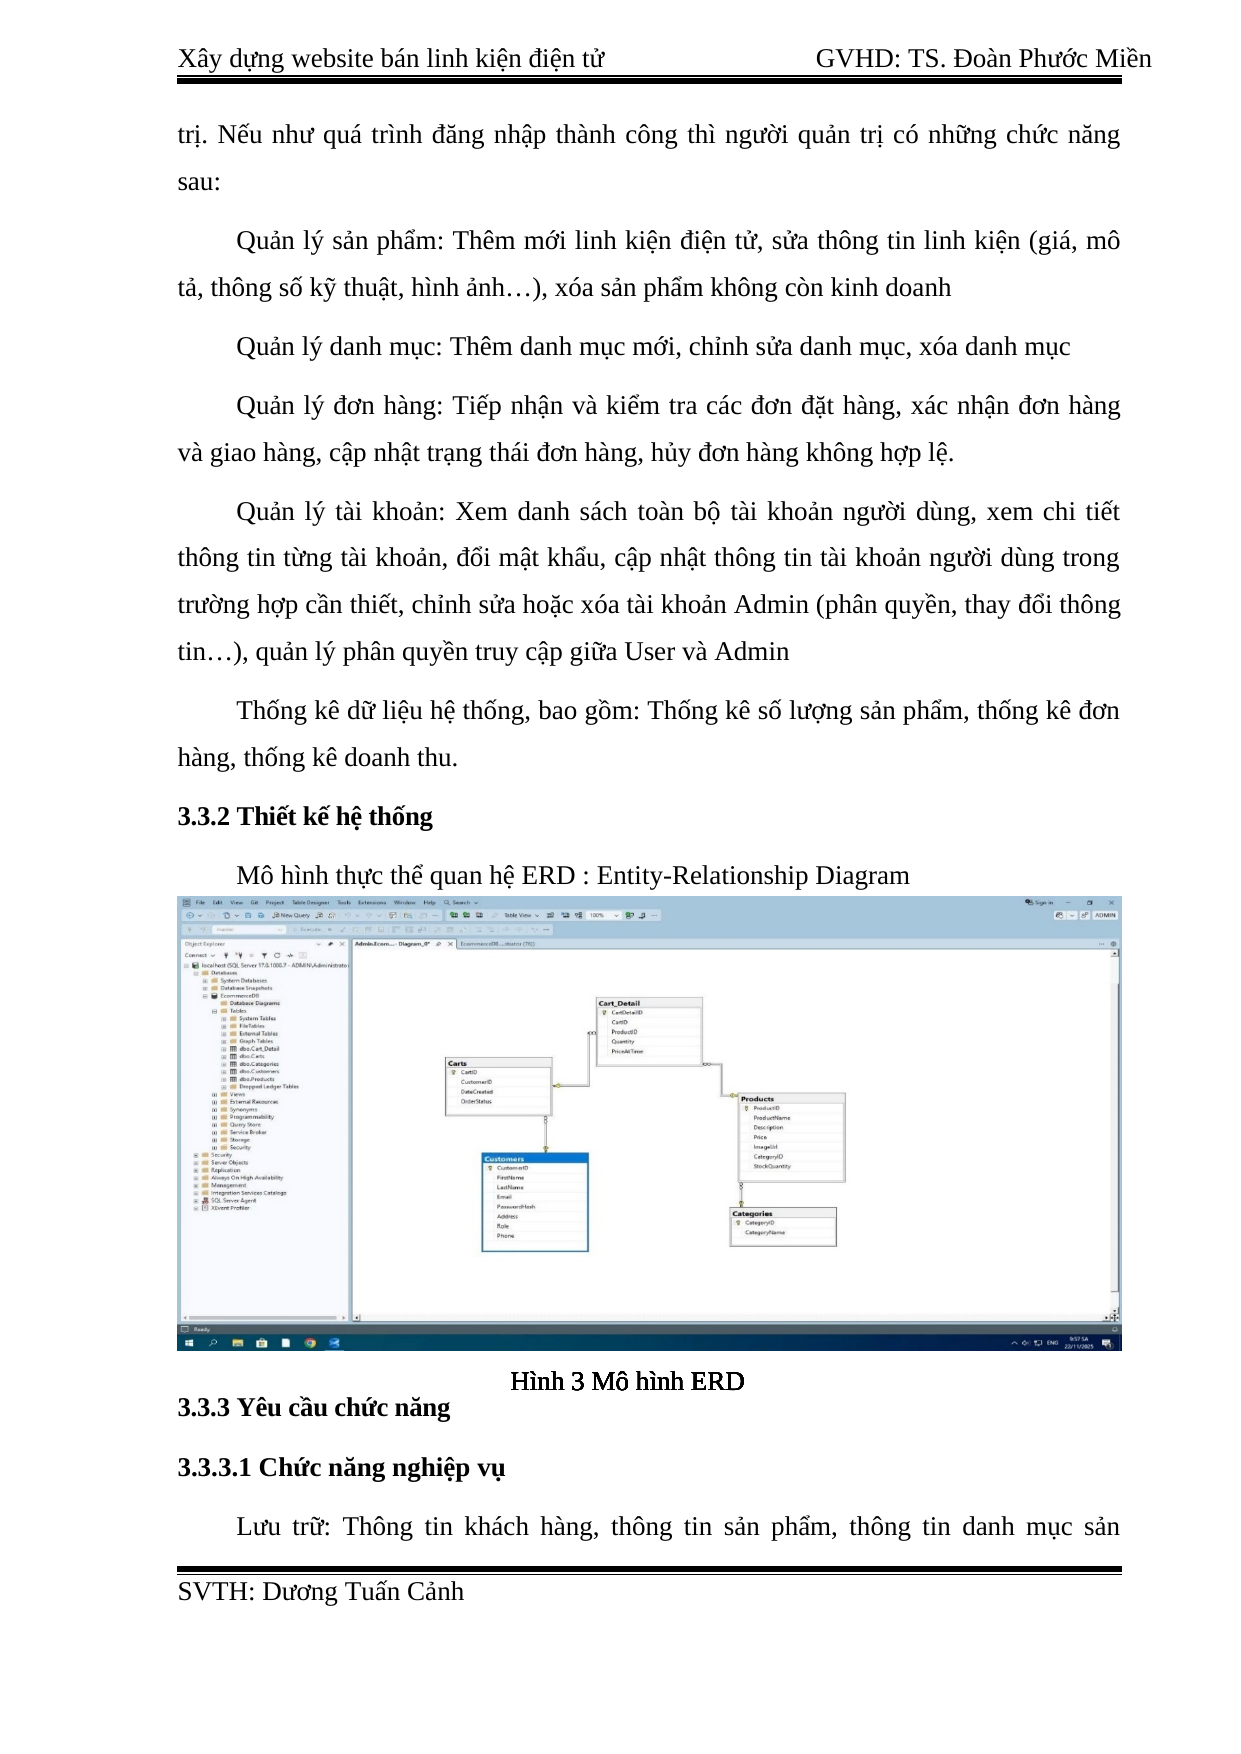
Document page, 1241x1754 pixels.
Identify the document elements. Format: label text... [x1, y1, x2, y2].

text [177, 1510, 1122, 1541]
subtitle 3.3.2 Thiết kế hệ thống [177, 800, 1122, 831]
picture [185, 1339, 194, 1346]
text Mô hình thực thể quan hệ ERD : Entity-Relationship Diagram [177, 859, 1122, 890]
picture [256, 1338, 269, 1348]
subtitle 3.3.3 Yêu cầu chức năng [177, 1391, 1122, 1423]
picture [177, 896, 1122, 1351]
text Quản lý sản phẩm: Thêm mới linh kiện điện tử, sửa thông tin linh kiện (giá, mô tả, thông số kỹ thuật, hình ảnh…), xóa sản phẩm không còn kinh doanh [177, 224, 1122, 302]
text Quản lý danh mục: Thêm danh mục mới, chỉnh sửa danh mục, xóa danh mục [177, 330, 1122, 361]
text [177, 118, 1122, 196]
subtitle 3.3.3.1 Chức năng nghiệp vụ [177, 1451, 1122, 1482]
text Quản lý tài khoản: Xem danh sách toàn bộ tài khoản người dùng, xem chi tiết thông tin từng tài khoản, đổi mật khẩu, cập nhật thông tin tài khoản người dùng trong trường hợp cần thiết, chỉnh sửa hoặc xóa tài khoản Admin (phân quyền, thay đổi thông tin…), quản lý phân quyền truy cập giữa User và Admin [177, 495, 1122, 666]
text Quản lý đơn hàng: Tiếp nhận và kiểm tra các đơn đặt hàng, xác nhận đơn hàng và giao hàng, cập nhật trạng thái đơn hàng, hủy đơn hàng không hợp lệ. [177, 389, 1122, 467]
text Thống kê dữ liệu hệ thống, bao gồm: Thống kê số lượng sản phẩm, thống kê đơn hàng, thống kê doanh thu. [177, 694, 1122, 772]
